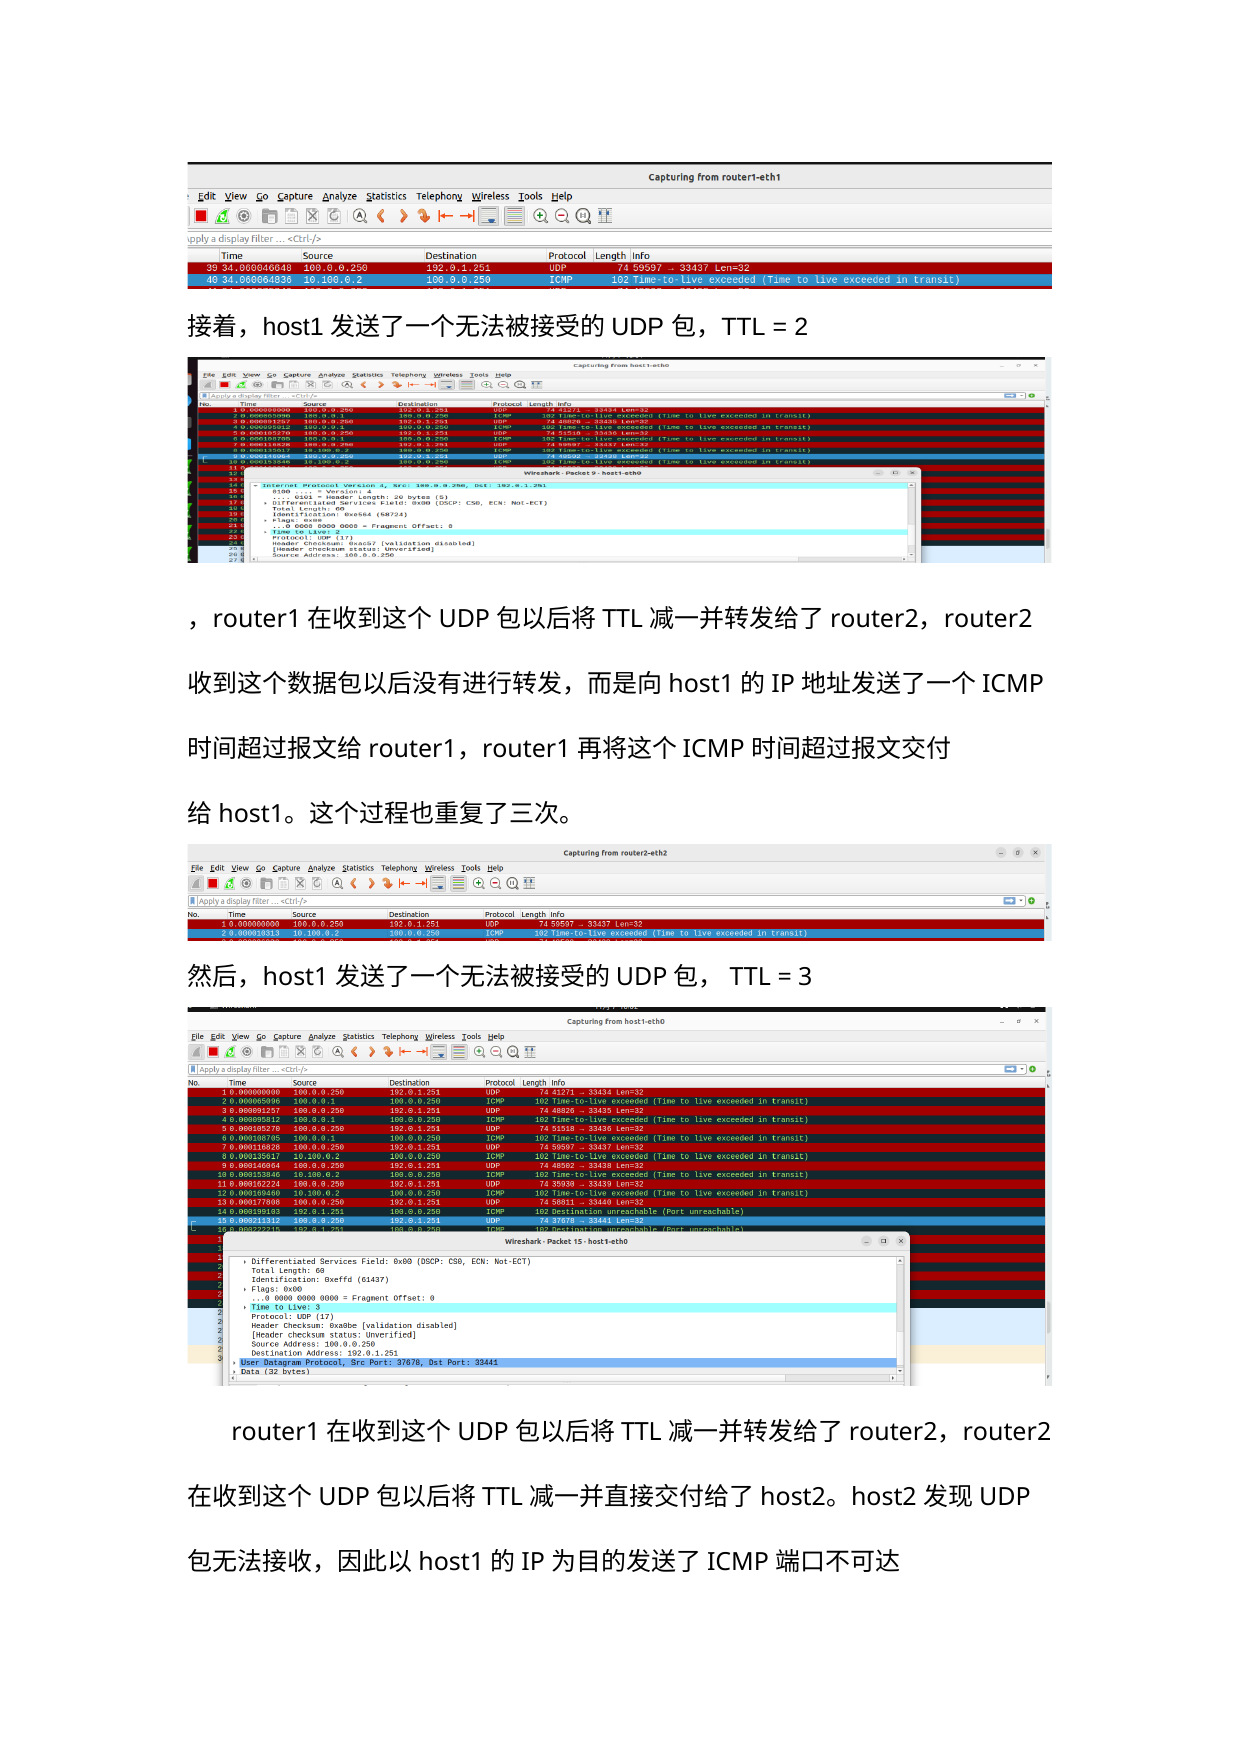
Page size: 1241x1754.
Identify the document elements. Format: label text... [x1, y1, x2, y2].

picture [187, 357, 1052, 563]
text 然后，host1 发送了一个无法被接受的 UDP 包， TTL = 3 [187, 942, 1053, 1007]
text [187, 1386, 1053, 1592]
text 接着，host1 发送了一个无法被接受的 UDP 包，TTL = 2 [187, 292, 1053, 357]
picture [187, 162, 1052, 289]
picture [187, 1007, 1053, 1386]
picture [187, 844, 1052, 941]
